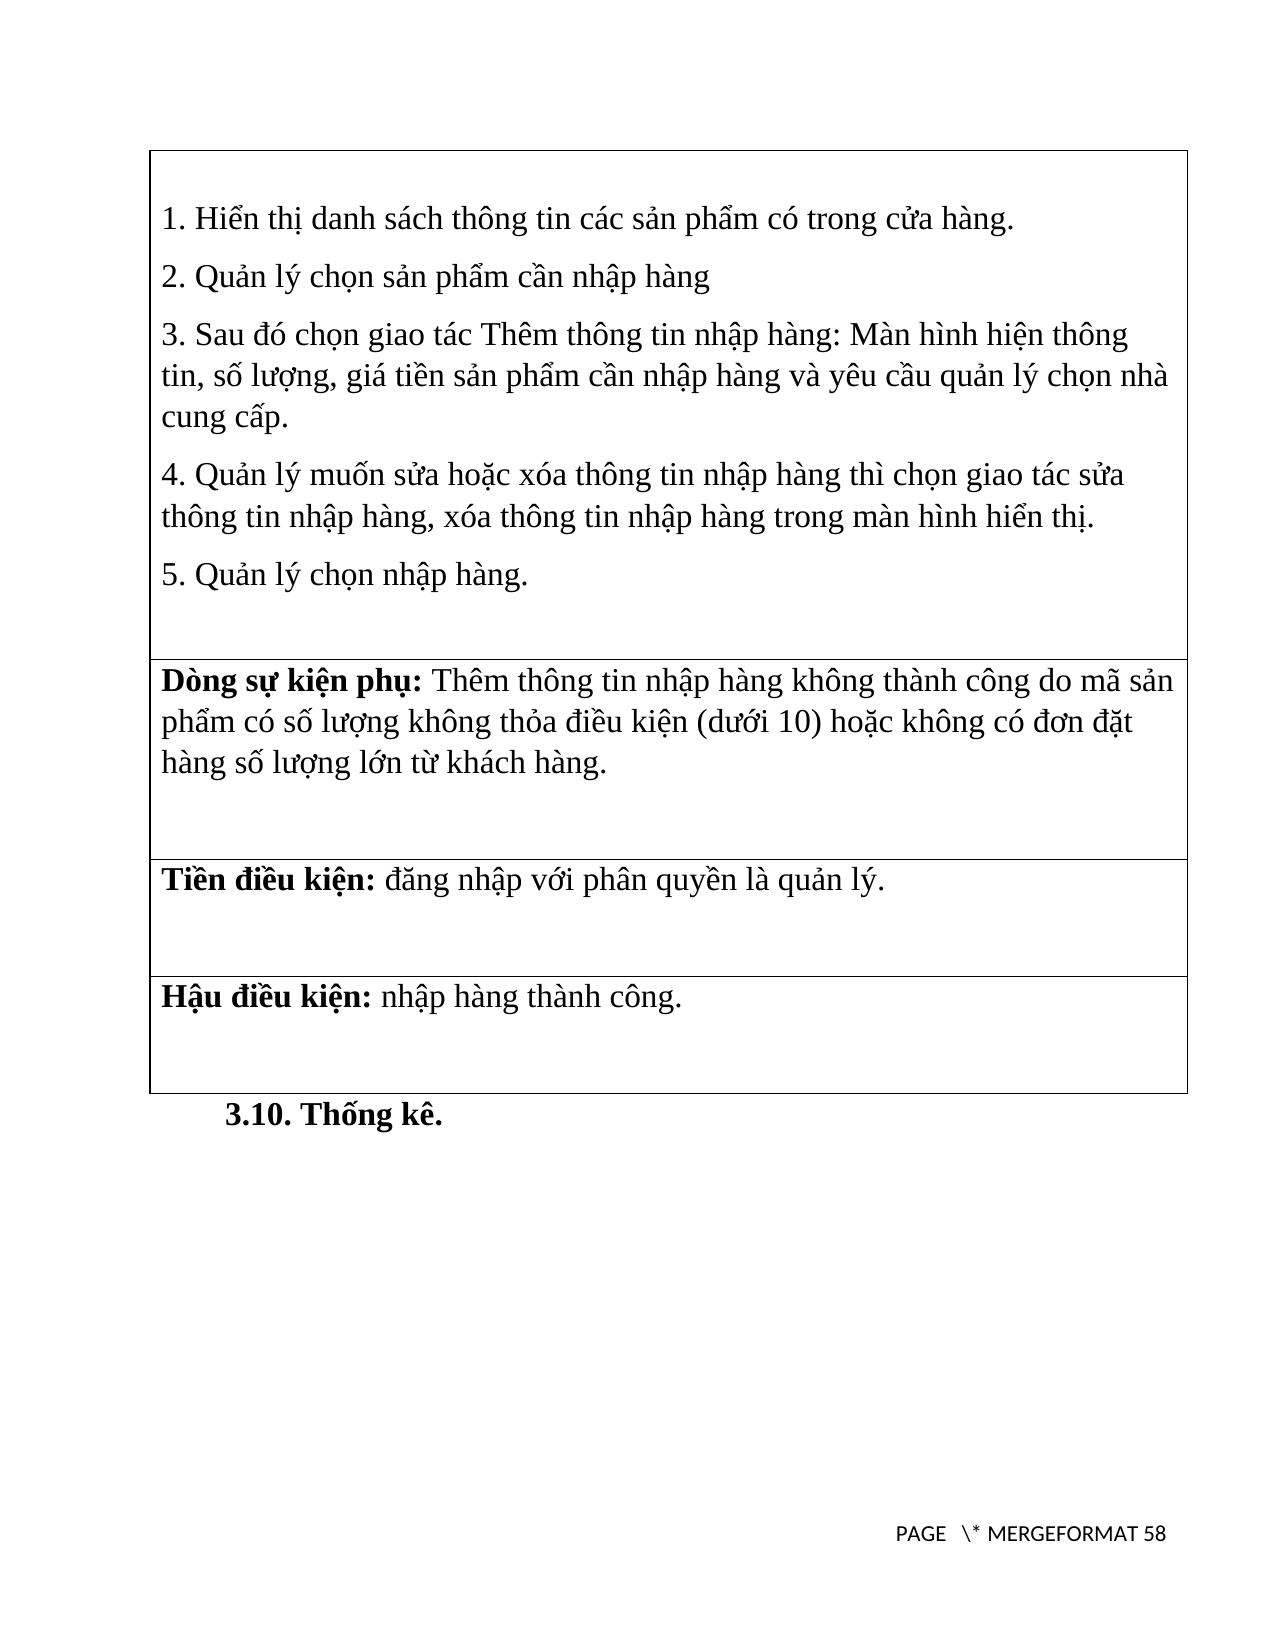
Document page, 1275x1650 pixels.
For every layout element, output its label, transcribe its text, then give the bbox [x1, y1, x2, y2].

table_cell Dòng sự kiện phụ: Thêm thông tin nhập hàng không thành công do mã sản phẩm có số lượng không thỏa điều kiện (dưới 10) hoặc không có đơn đặt hàng số lượng lớn từ khách hàng. [151, 660, 1187, 859]
table_cell Hậu điều kiện: nhập hàng thành công. [151, 977, 1187, 1093]
list Thống kê. [225, 1094, 1167, 1132]
table_cell Tiền điều kiện: đăng nhập với phân quyền là quản lý. [151, 860, 1187, 976]
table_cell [151, 151, 1187, 659]
